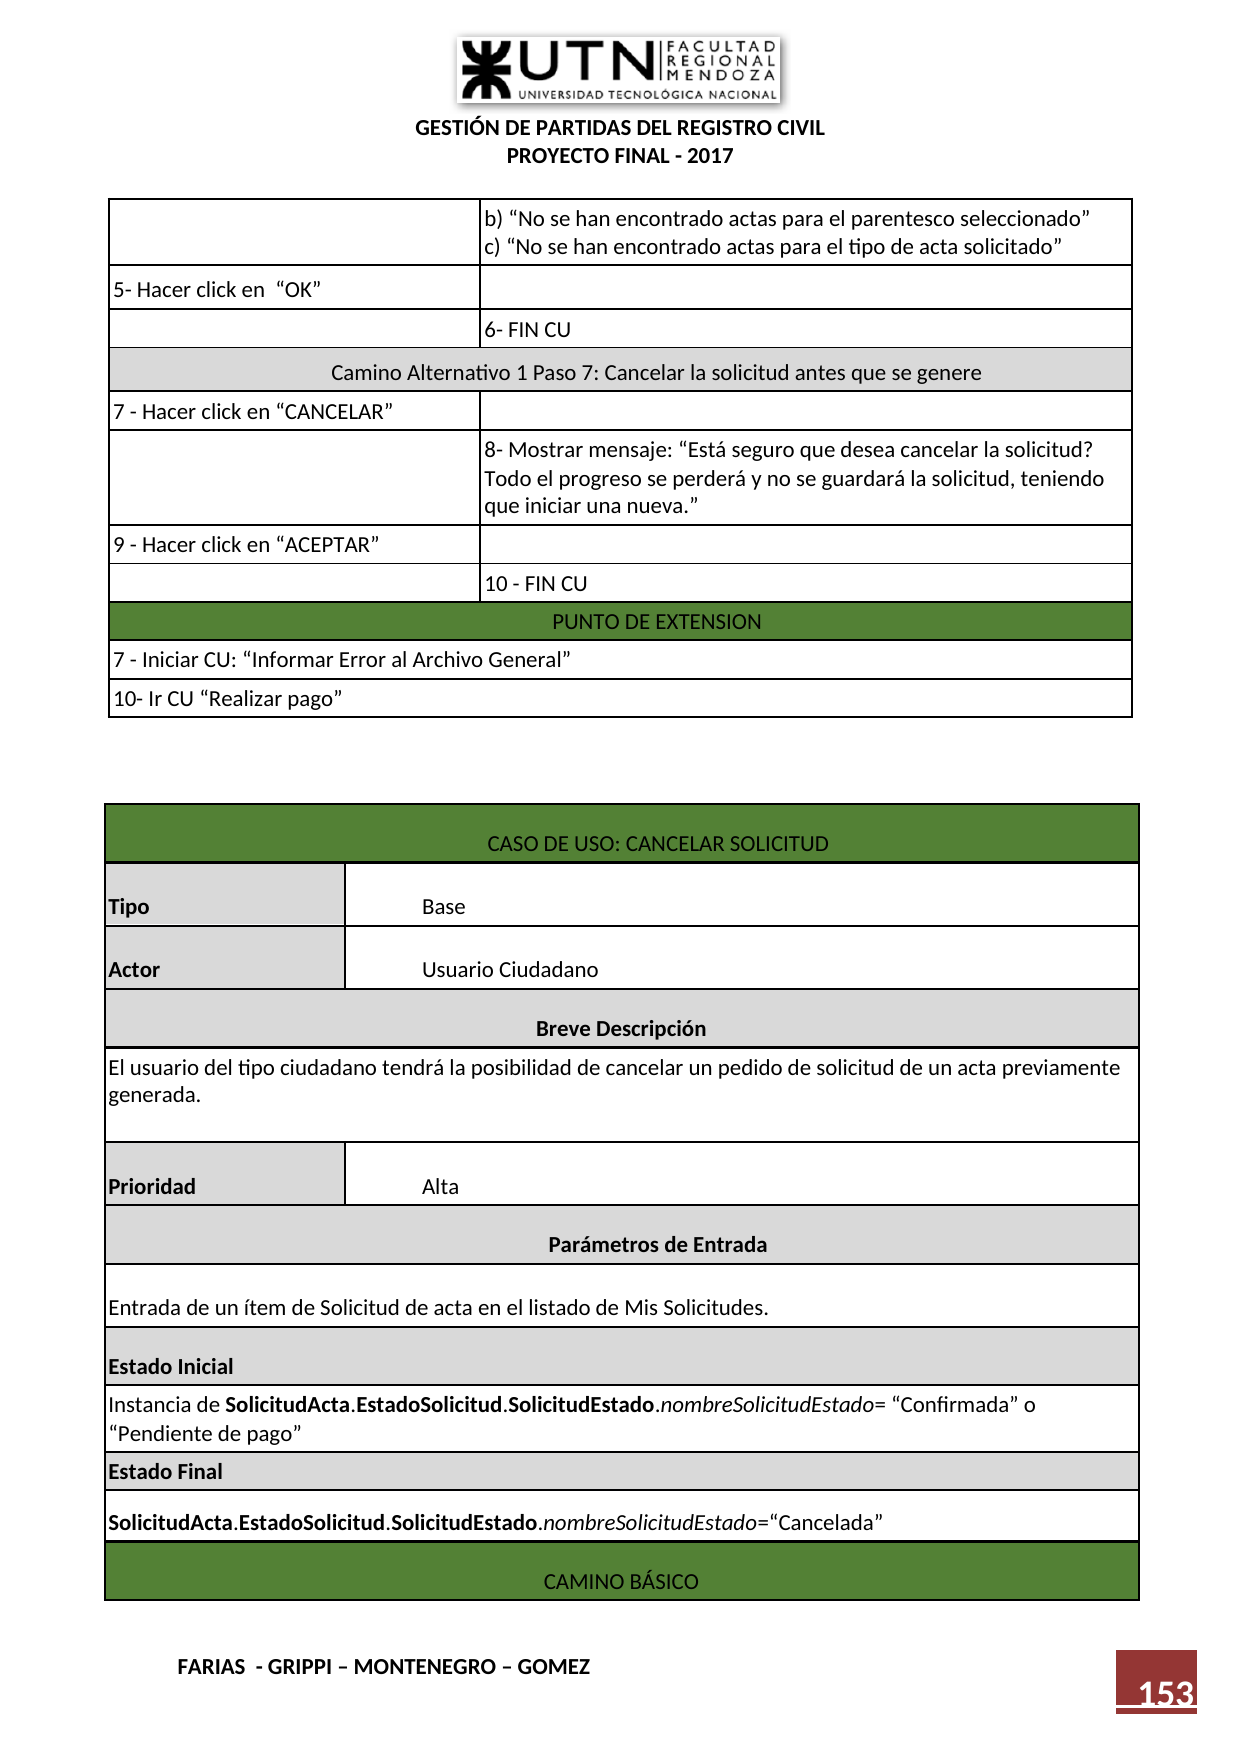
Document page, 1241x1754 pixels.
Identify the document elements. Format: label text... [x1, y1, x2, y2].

table_header CASO DE USO: CANCELAR SOLICITUD [106, 805, 1138, 861]
table_cell Actor [106, 927, 344, 988]
table_cell Usuario Ciudadano [346, 927, 1138, 988]
table_cell 7 - Hacer click en “CANCELAR” [110, 392, 479, 429]
table_cell 10 - FIN CU [481, 564, 1131, 601]
table_cell Camino Alternativo 1 Paso 7: Cancelar la solicitud antes que se genere [110, 348, 1131, 390]
table_cell Breve Descripción [106, 990, 1138, 1046]
table_cell Instancia de SolicitudActa.EstadoSolicitud.SolicitudEstado.nombreSolicitudEstado= “Confirmada” o “Pendiente de pago” [106, 1386, 1138, 1451]
table_cell [481, 392, 1131, 429]
table_cell 10- Ir CU “Realizar pago” [110, 680, 1131, 716]
table_cell Estado Final [106, 1453, 1138, 1489]
table_cell PUNTO DE EXTENSION [110, 603, 1131, 639]
table_cell 7 - Iniciar CU: “Informar Error al Archivo General” [110, 641, 1131, 677]
table_cell Tipo [106, 864, 344, 924]
table_cell [481, 526, 1131, 562]
table_cell 6- FIN CU [481, 310, 1131, 347]
table_cell Estado Inicial [106, 1328, 1138, 1384]
table_cell El usuario del tipo ciudadano tendrá la posibilidad de cancelar un pedido de solicitud de un acta previamente generada. [106, 1049, 1138, 1141]
table_cell [110, 564, 479, 601]
picture [449, 29, 791, 114]
table_cell [110, 431, 479, 524]
table_cell Parámetros de Entrada [106, 1206, 1138, 1263]
table_cell SolicitudActa.EstadoSolicitud.SolicitudEstado.nombreSolicitudEstado=“Cancelada” [106, 1491, 1138, 1540]
table_cell [481, 266, 1131, 308]
table_cell CAMINO BÁSICO [106, 1543, 1138, 1599]
table_cell 5- Hacer click en “OK” [110, 266, 479, 308]
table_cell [481, 200, 1131, 264]
table_cell Prioridad [106, 1143, 344, 1204]
table_cell [110, 200, 479, 264]
table_cell Alta [346, 1143, 1138, 1204]
table_cell [110, 310, 479, 347]
table_cell 9 - Hacer click en “ACEPTAR” [110, 526, 479, 562]
table_cell Base [346, 864, 1138, 924]
table_cell 8- Mostrar mensaje: “Está seguro que desea cancelar la solicitud? Todo el progreso se perderá y no se guardará la solicitud, teniendo que iniciar una nueva.” [481, 431, 1131, 524]
table_cell Entrada de un ítem de Solicitud de acta en el listado de Mis Solicitudes. [106, 1265, 1138, 1326]
